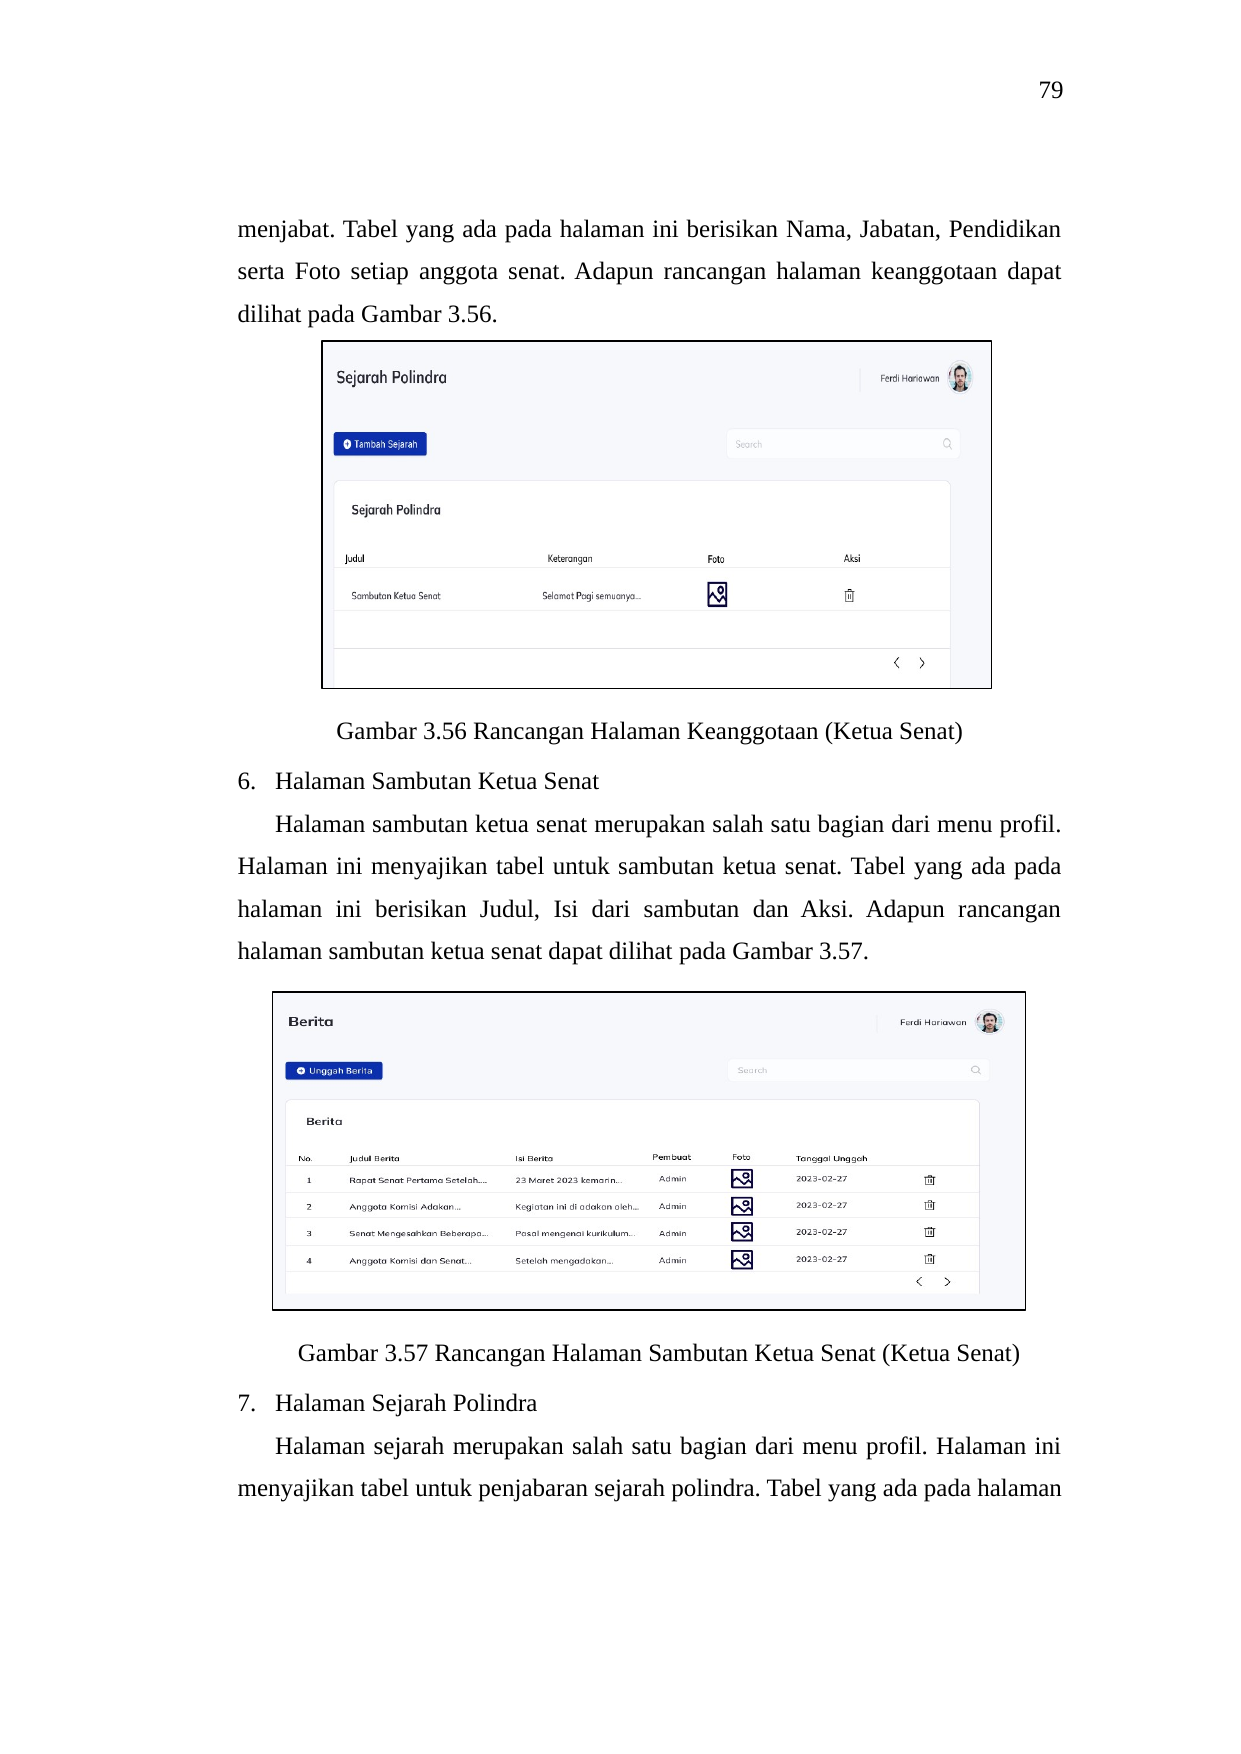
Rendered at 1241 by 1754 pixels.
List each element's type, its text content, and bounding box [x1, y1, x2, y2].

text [237, 214, 1062, 327]
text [237, 1431, 1062, 1502]
text Halaman sambutan ketua senat merupakan salah satu bagian dari menu profil. Halaman ini menyajikan tabel untuk sambutan ketua senat. Tabel yang ada pada halaman ini berisikan Judul, Isi dari sambutan dan Aksi. Adapun rancangan halaman sambutan ketua senat dapat dilihat pada Gambar 3.57. [237, 809, 1062, 965]
picture [323, 342, 991, 688]
list Halaman Sejarah Polindra [237, 1388, 1062, 1417]
text Gambar 3.57 Rancangan Halaman Sambutan Ketua Senat (Ketua Senat) [254, 1338, 1063, 1367]
list Halaman Sambutan Ketua Senat [237, 766, 1062, 794]
picture [273, 993, 1025, 1309]
text Gambar 3.56 Rancangan Halaman Keanggotaan (Ketua Senat) [244, 716, 1055, 745]
